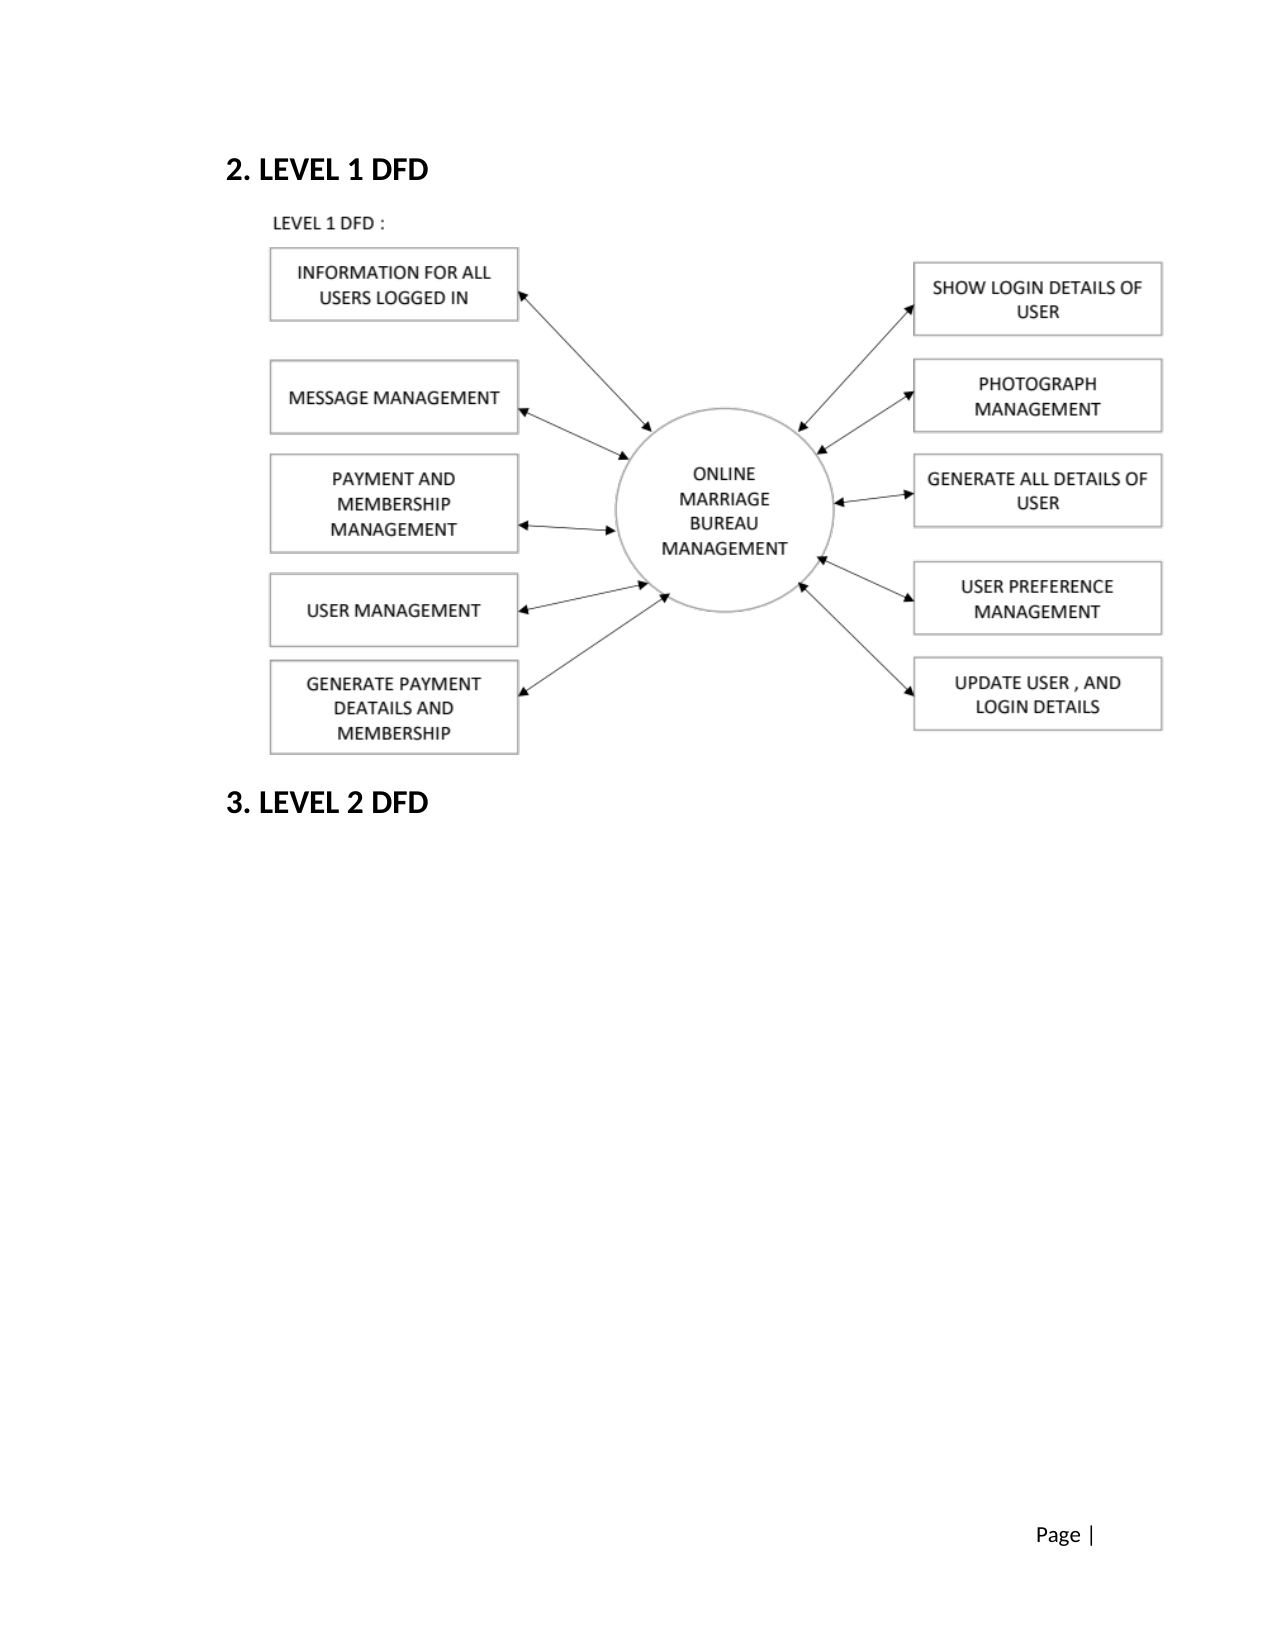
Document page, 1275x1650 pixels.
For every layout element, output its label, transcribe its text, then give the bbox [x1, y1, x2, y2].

subtitle 2. LEVEL 1 DFD [150, 148, 1264, 189]
subtitle 3. LEVEL 2 DFD [150, 781, 1264, 822]
